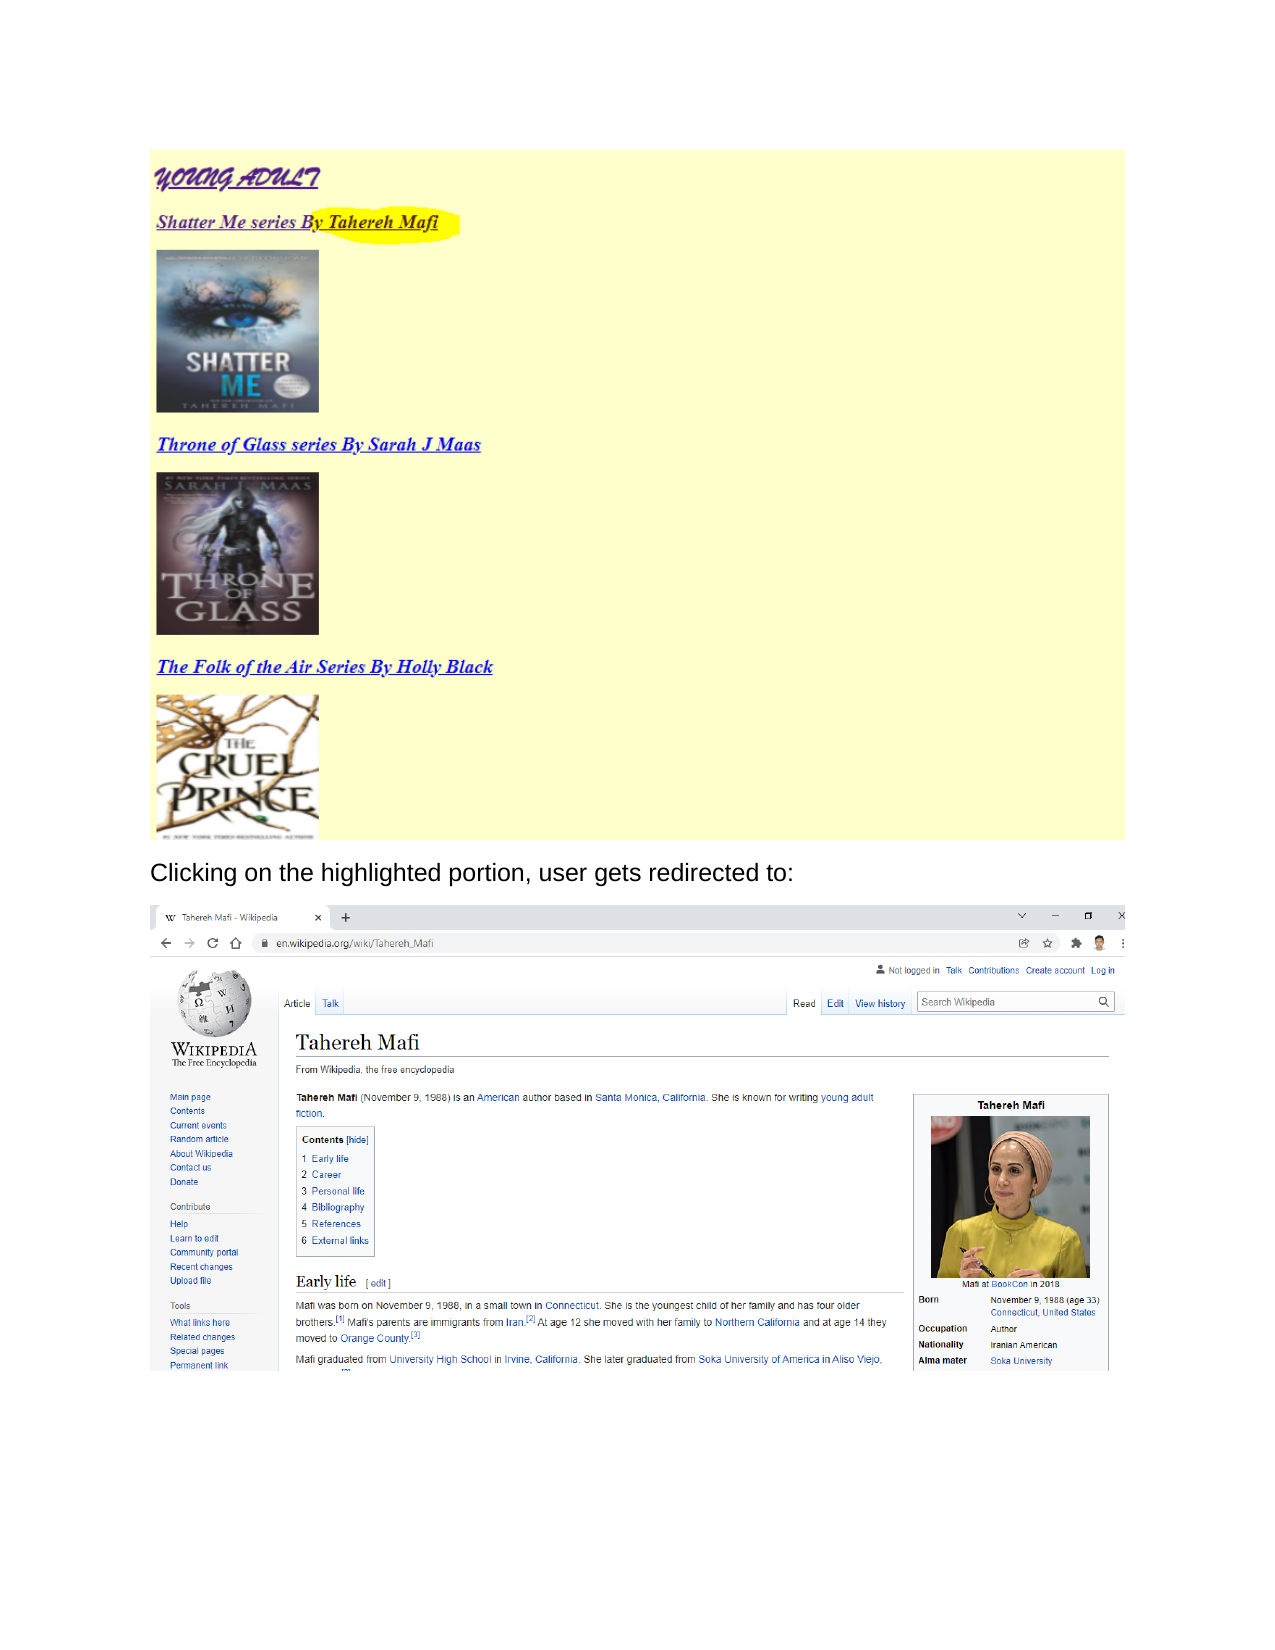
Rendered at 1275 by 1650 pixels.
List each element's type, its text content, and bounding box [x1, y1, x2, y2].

picture [150, 150, 1125, 840]
picture [150, 905, 1125, 1371]
text Clicking on the highlighted portion, user gets redirected to: [150, 858, 1125, 887]
